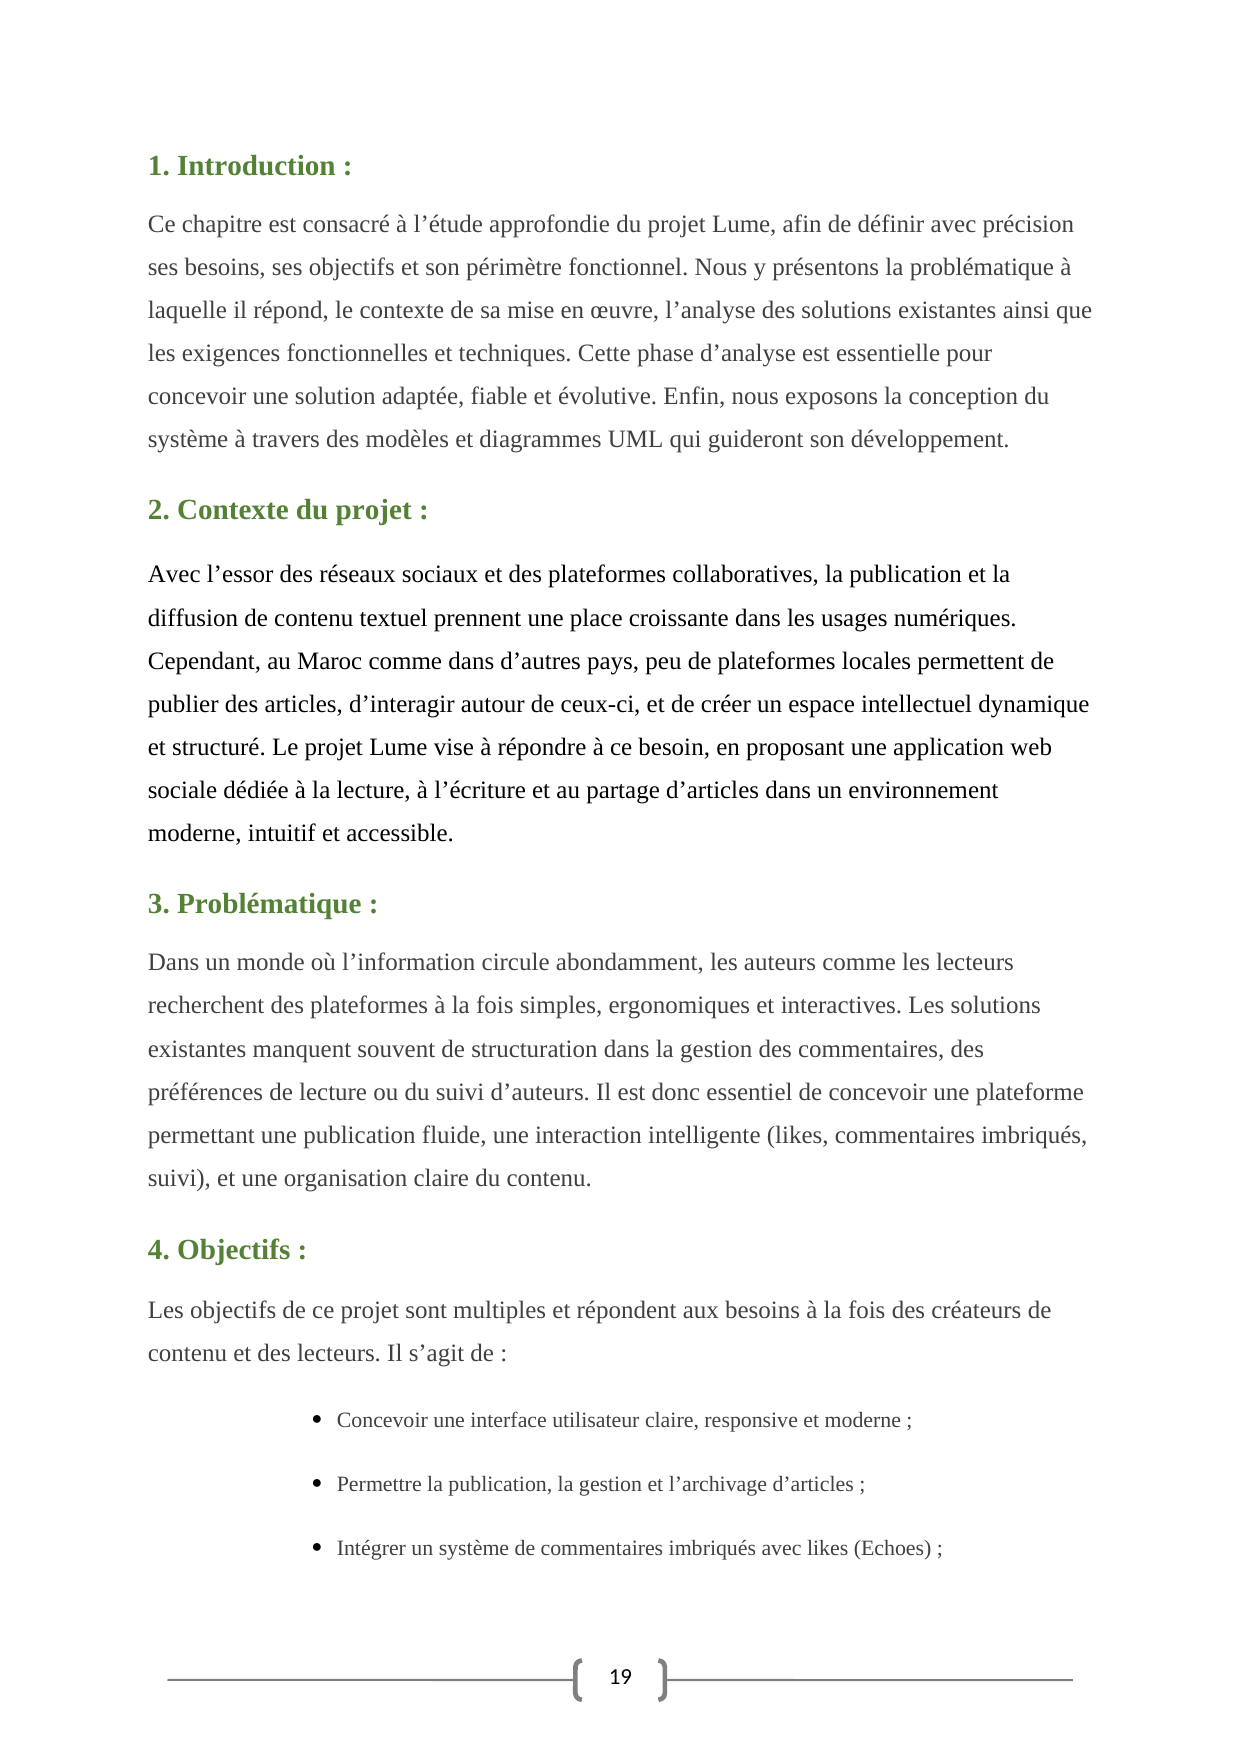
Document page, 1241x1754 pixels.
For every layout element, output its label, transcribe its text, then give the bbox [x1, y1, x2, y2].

list Concevoir une interface utilisateur claire, responsive et moderne ; [313, 1407, 1093, 1432]
text 2. Contexte du projet : [148, 492, 1093, 526]
text Avec l’essor des réseaux sociaux et des plateformes collaboratives, la publication et la diffusion de contenu textuel prennent une place croissante dans les usages numériques. Cependant, au Maroc comme dans d’autres pays, peu de plateformes locales permettent de publier des articles, d’interagir autour de ceux-ci, et de créer un espace intellectuel dynamique et structuré. Le projet Lume vise à répondre à ce besoin, en proposant une application web sociale dédiée à la lecture, à l’écriture et au partage d’articles dans un environnement moderne, intuitif et accessible. [148, 559, 1093, 847]
text 1. Introduction : [148, 148, 1093, 181]
list Intégrer un système de commentaires imbriqués avec likes (Echoes) ; [313, 1535, 1093, 1561]
text 3. Problématique : [148, 886, 1093, 920]
text Ce chapitre est consacré à l’étude approfondie du projet Lume, afin de définir avec précision ses besoins, ses objectifs et son périmètre fonctionnel. Nous y présentons la problématique à laquelle il répond, le contexte de sa mise en œuvre, l’analyse des solutions existantes ainsi que les exigences fonctionnelles et techniques. Cette phase d’analyse est essentielle pour concevoir une solution adaptée, fiable et évolutive. Enfin, nous exposons la conception du système à travers des modèles et diagrammes UML qui guideront son développement. [148, 209, 1093, 453]
text Dans un monde où l’information circule abondamment, les auteurs comme les lecteurs recherchent des plateformes à la fois simples, ergonomiques et interactives. Les solutions existantes manquent souvent de structuration dans la gestion des commentaires, des préférences de lecture ou du suivi d’auteurs. Il est donc essentiel de concevoir une plateforme permettant une publication fluide, une interaction intelligente (likes, commentaires imbriqués, suivi), et une organisation claire du contenu. [148, 947, 1093, 1192]
text 4. Objectifs : [148, 1232, 1093, 1266]
list Permettre la publication, la gestion et l’archivage d’articles ; [313, 1471, 1093, 1496]
text Les objectifs de ce projet sont multiples et répondent aux besoins à la fois des créateurs de contenu et des lecteurs. Il s’agit de : [148, 1295, 1093, 1367]
